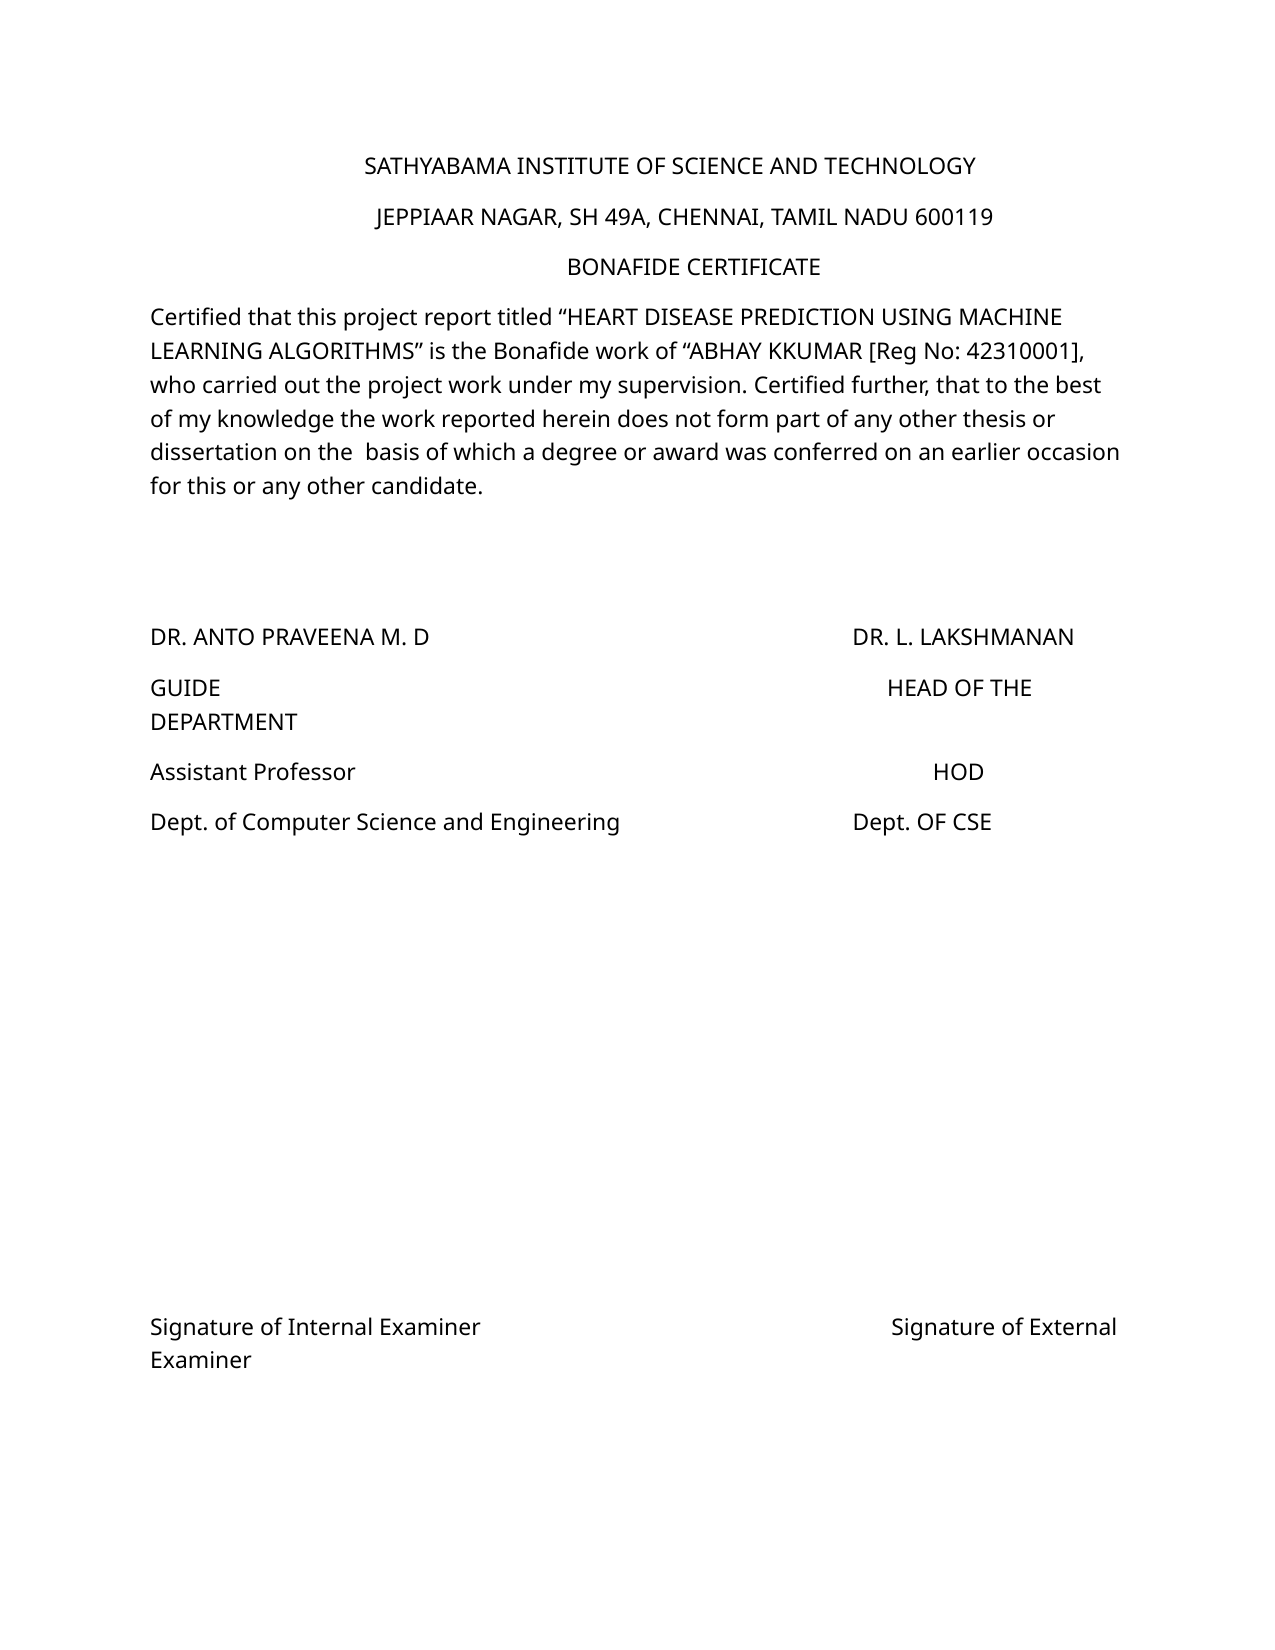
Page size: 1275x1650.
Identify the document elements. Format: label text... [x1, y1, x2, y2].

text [150, 150, 1125, 181]
text BONAFIDE CERTIFICATE [150, 251, 1125, 282]
text GUIDE HEAD OF THE DEPARTMENT [150, 672, 1125, 737]
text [150, 200, 1125, 232]
text Dept. of Computer Science and Engineering Dept. OF CSE [150, 806, 1125, 837]
text Assistant Professor HOD [150, 756, 1125, 787]
text Certified that this project report titled “HEART DISEASE PREDICTION USING MACHINE LEARNING ALGORITHMS” is the Bonafide work of “ABHAY KKUMAR [Reg No: 42310001], who carried out the project work under my supervision. Certified further, that to the best of my knowledge the work reported herein does not form part of any other thesis or dissertation on the basis of which a degree or award was conferred on an earlier occasion for this or any other candidate. [150, 301, 1125, 501]
text Signature of Internal Examiner Signature of External Examiner [150, 1310, 1125, 1375]
text DR. ANTO PRAVEENA M. D DR. L. LAKSHMANAN [150, 621, 1125, 652]
